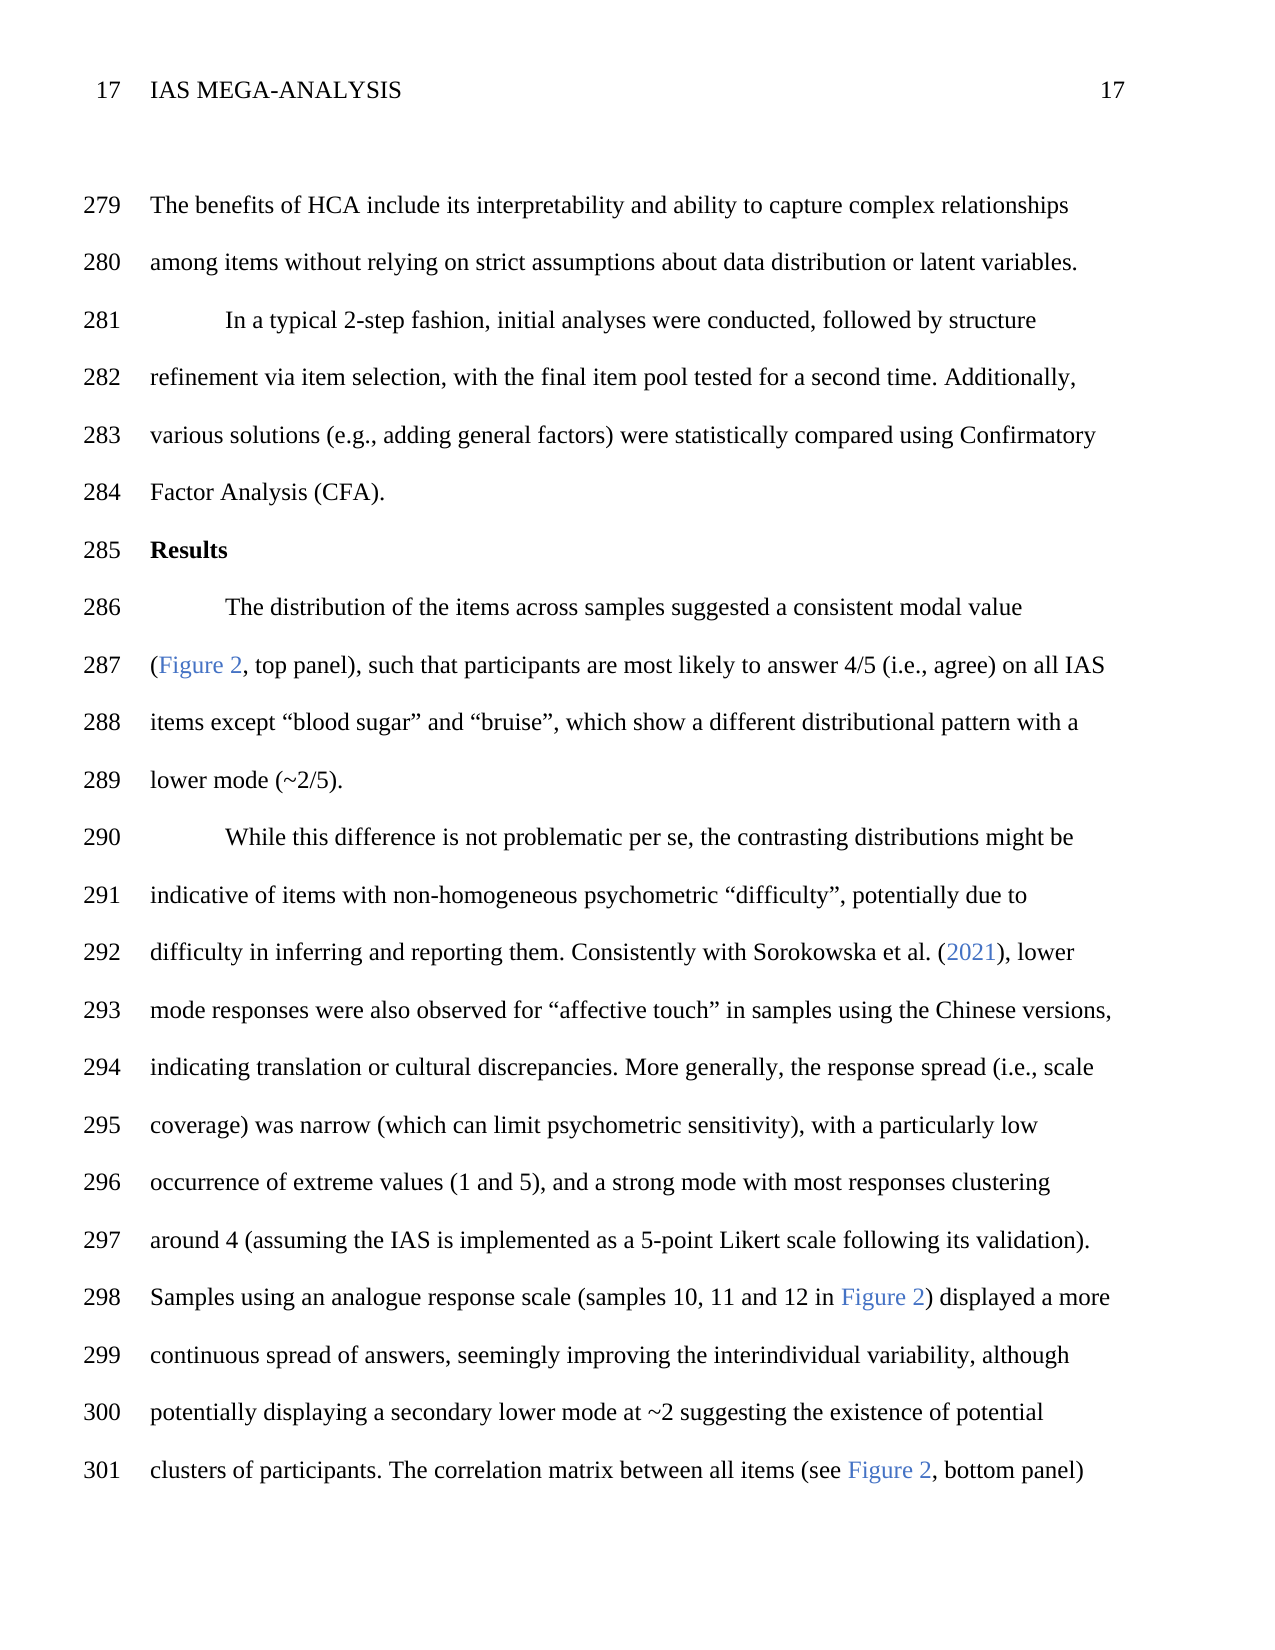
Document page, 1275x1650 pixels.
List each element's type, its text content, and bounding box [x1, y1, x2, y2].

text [150, 822, 1125, 1484]
text In a typical 2-step fashion, initial analyses were conducted, followed by structure refinement via item selection, with the final item pool tested for a second time. Additionally, various solutions (e.g., adding general factors) were statistically compared using Confirmatory Factor Analysis (CFA). [150, 305, 1125, 506]
text The distribution of the items across samples suggested a consistent modal value (Figure 2, top panel), such that participants are most likely to answer 4/5 (i.e., agree) on all IAS items except “blood sugar” and “bruise”, which show a different distributional pattern with a lower mode (~2/5). [150, 592, 1125, 794]
subtitle Results [150, 535, 1125, 564]
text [150, 190, 1125, 276]
